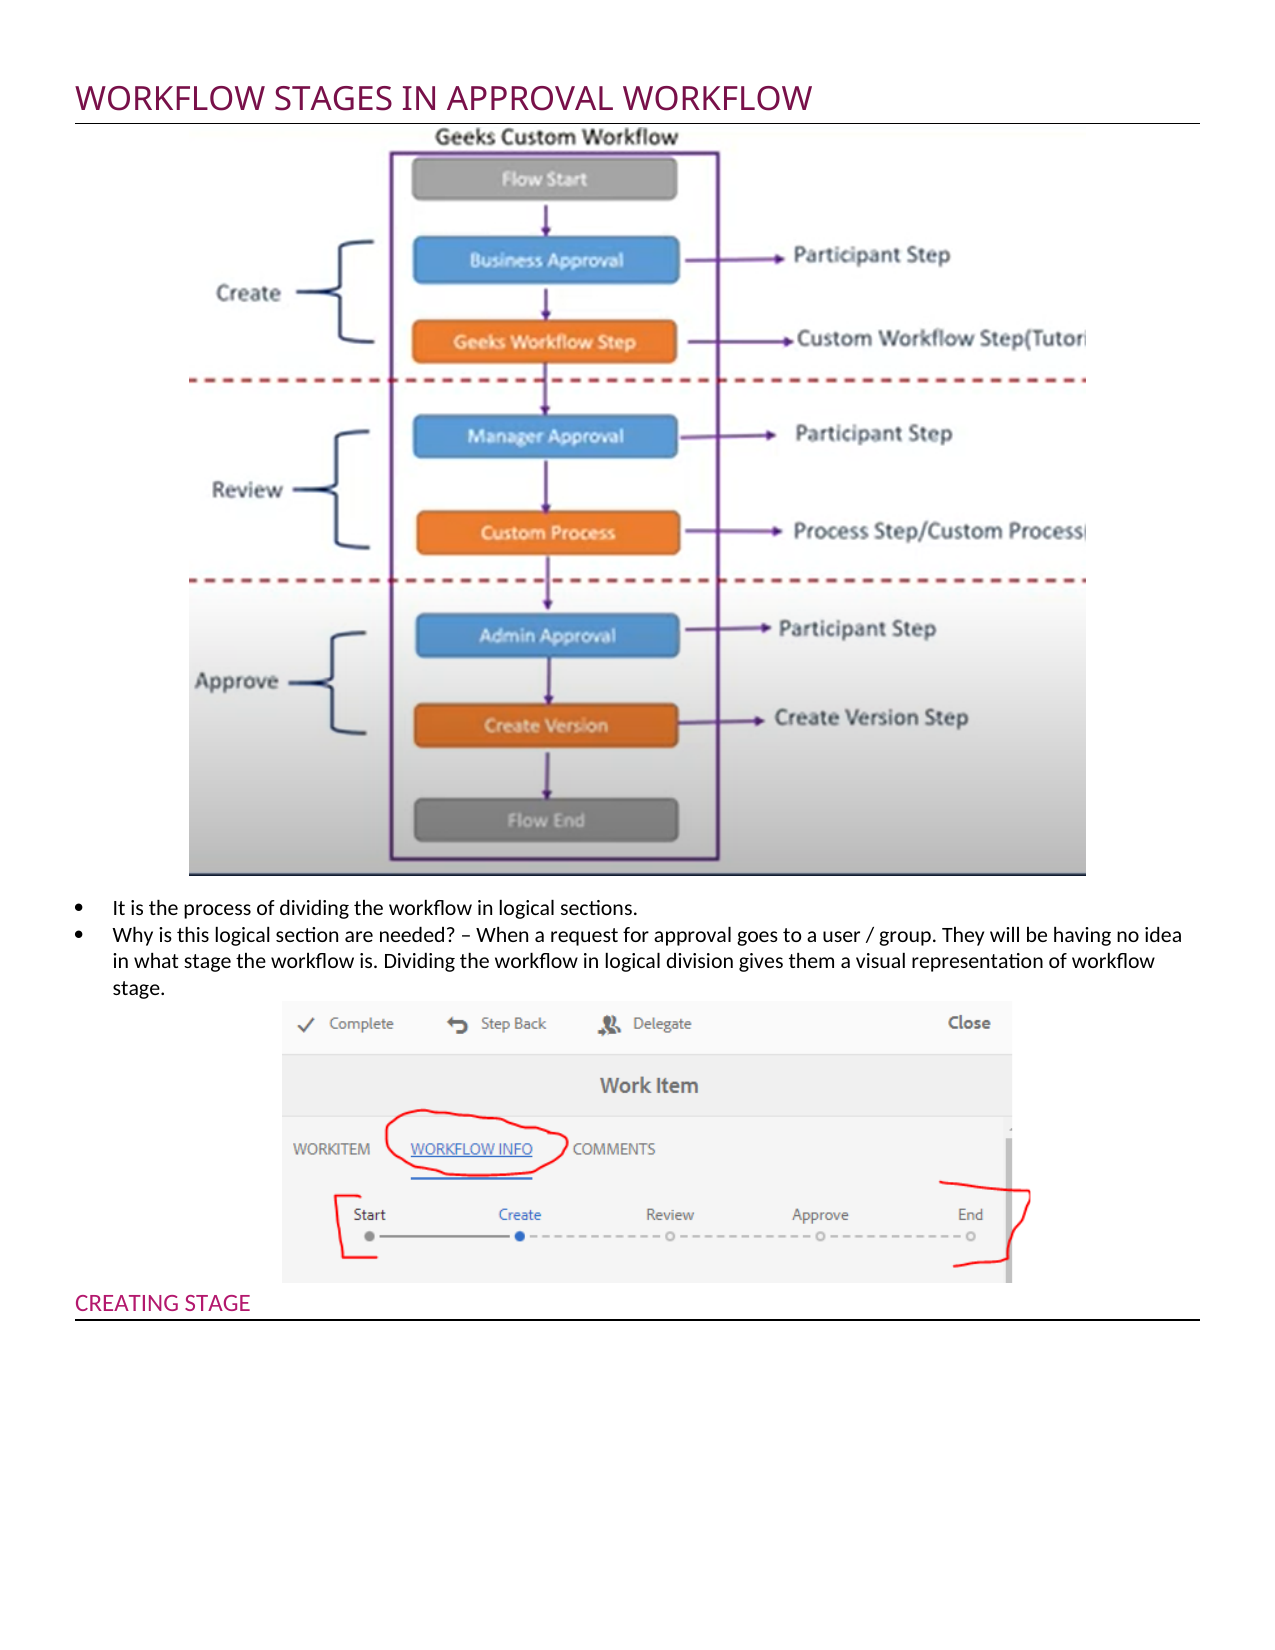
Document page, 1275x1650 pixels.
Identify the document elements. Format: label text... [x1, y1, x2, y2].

picture [282, 1001, 1031, 1283]
picture [189, 127, 1086, 876]
subtitle CREATING STAGE [75, 1287, 1200, 1319]
list Why is this logical section are needed? – When a request for approval goes to a user / group. They will be having no idea in what stage the workflow is. Dividing the workflow in logical division gives them a visual representation of workflow stage. [75, 921, 1200, 1001]
list It is the process of dividing the workflow in logical sections. [75, 894, 1200, 921]
subtitle WORKFLOW STAGES IN APPROVAL WORKFLOW [75, 75, 1200, 123]
